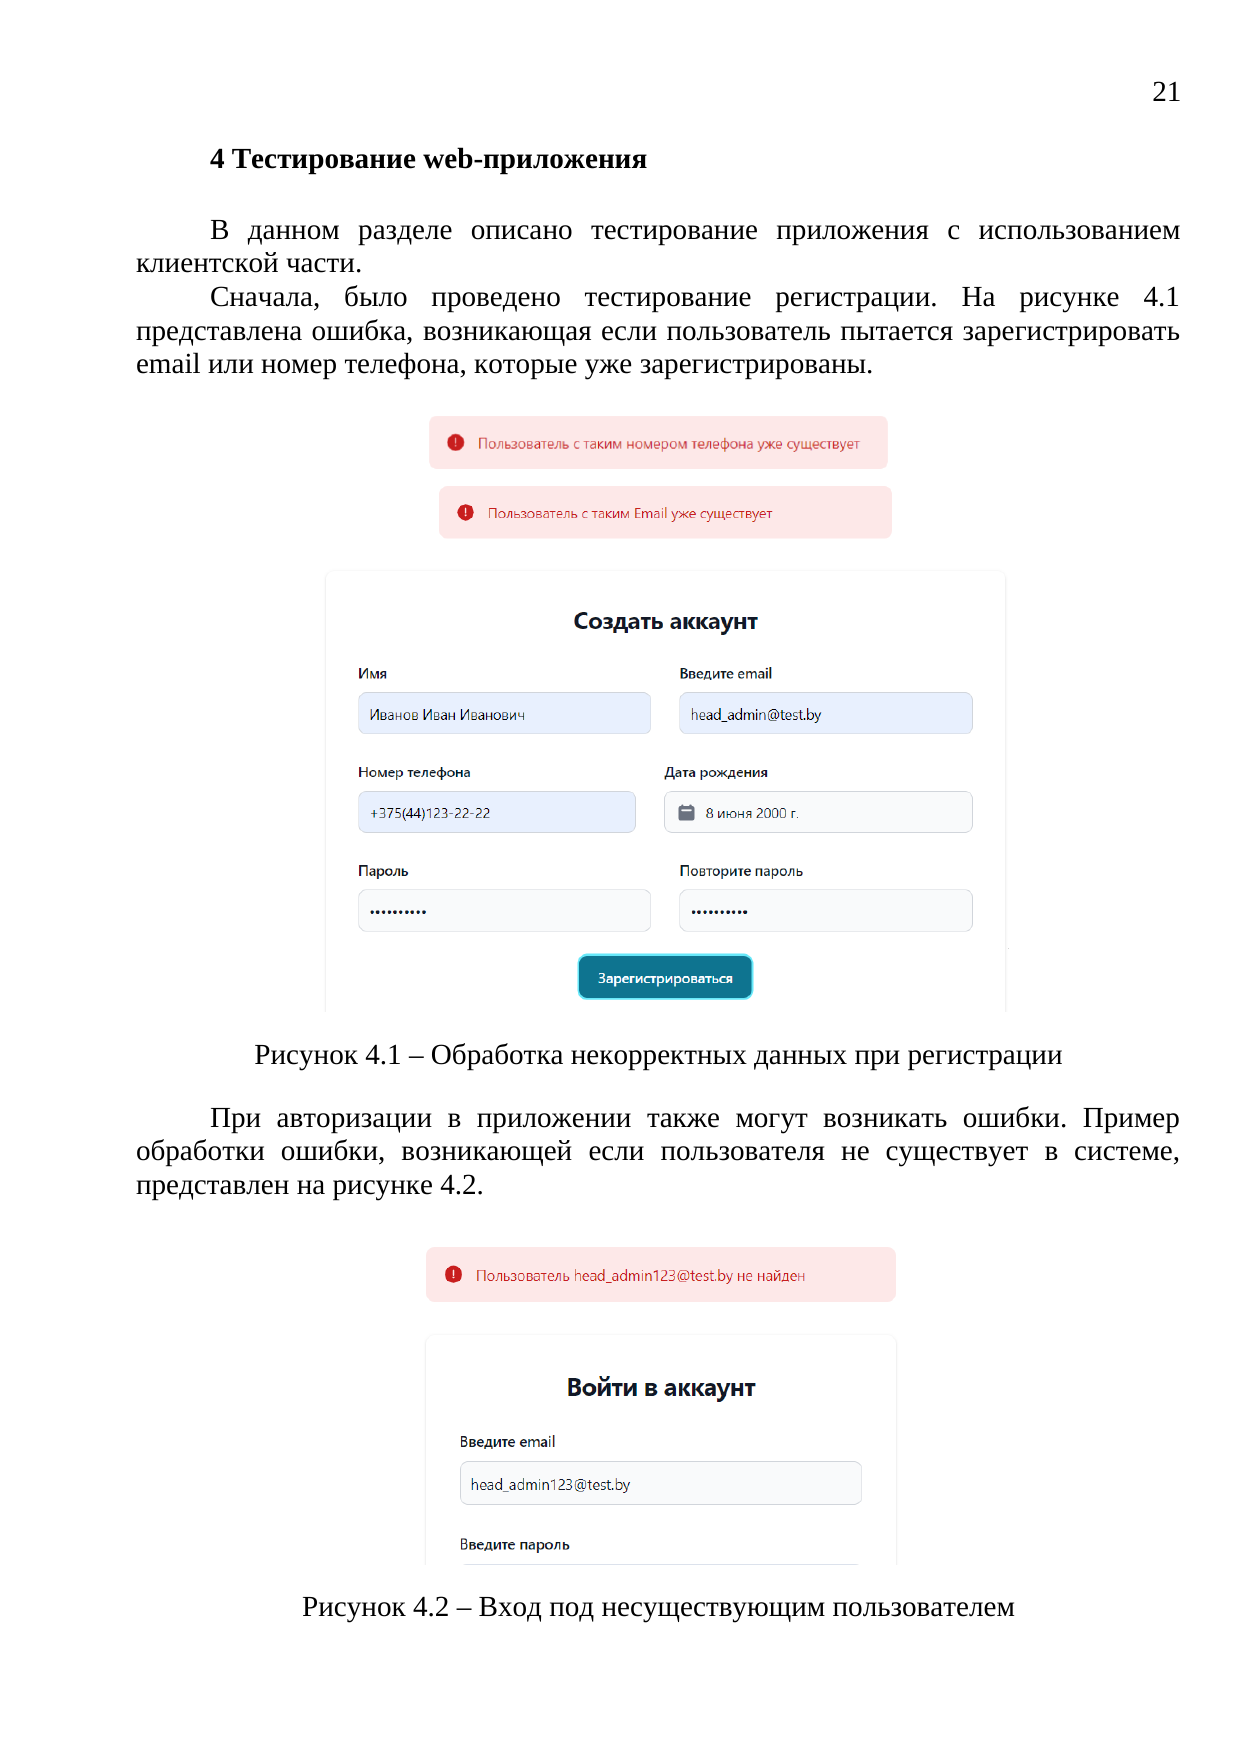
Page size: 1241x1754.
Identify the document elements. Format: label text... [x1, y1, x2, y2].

text В данном разделе описано тестирование приложения с использованием клиентской части. [136, 212, 1181, 279]
picture [404, 1229, 913, 1565]
text Рисунок 4.2 – Вход под несуществующим пользователем [136, 1589, 1181, 1623]
picture [308, 408, 1009, 1012]
text Рисунок 4.1 – Обработка некорректных данных при регистрации [136, 1037, 1181, 1071]
text Сначала, было проведено тестирование регистрации. На рисунке 4.1 представлена ошибка, возникающая если пользователь пытается зарегистрировать email или номер телефона, которые уже зарегистрированы. [136, 279, 1181, 380]
text При авторизации в приложении также могут возникать ошибки. Пример обработки ошибки, возникающей если пользователя не существует в системе, представлен на рисунке 4.2. [136, 1100, 1181, 1200]
subtitle 4 Тестирование web-приложения [136, 141, 1181, 174]
